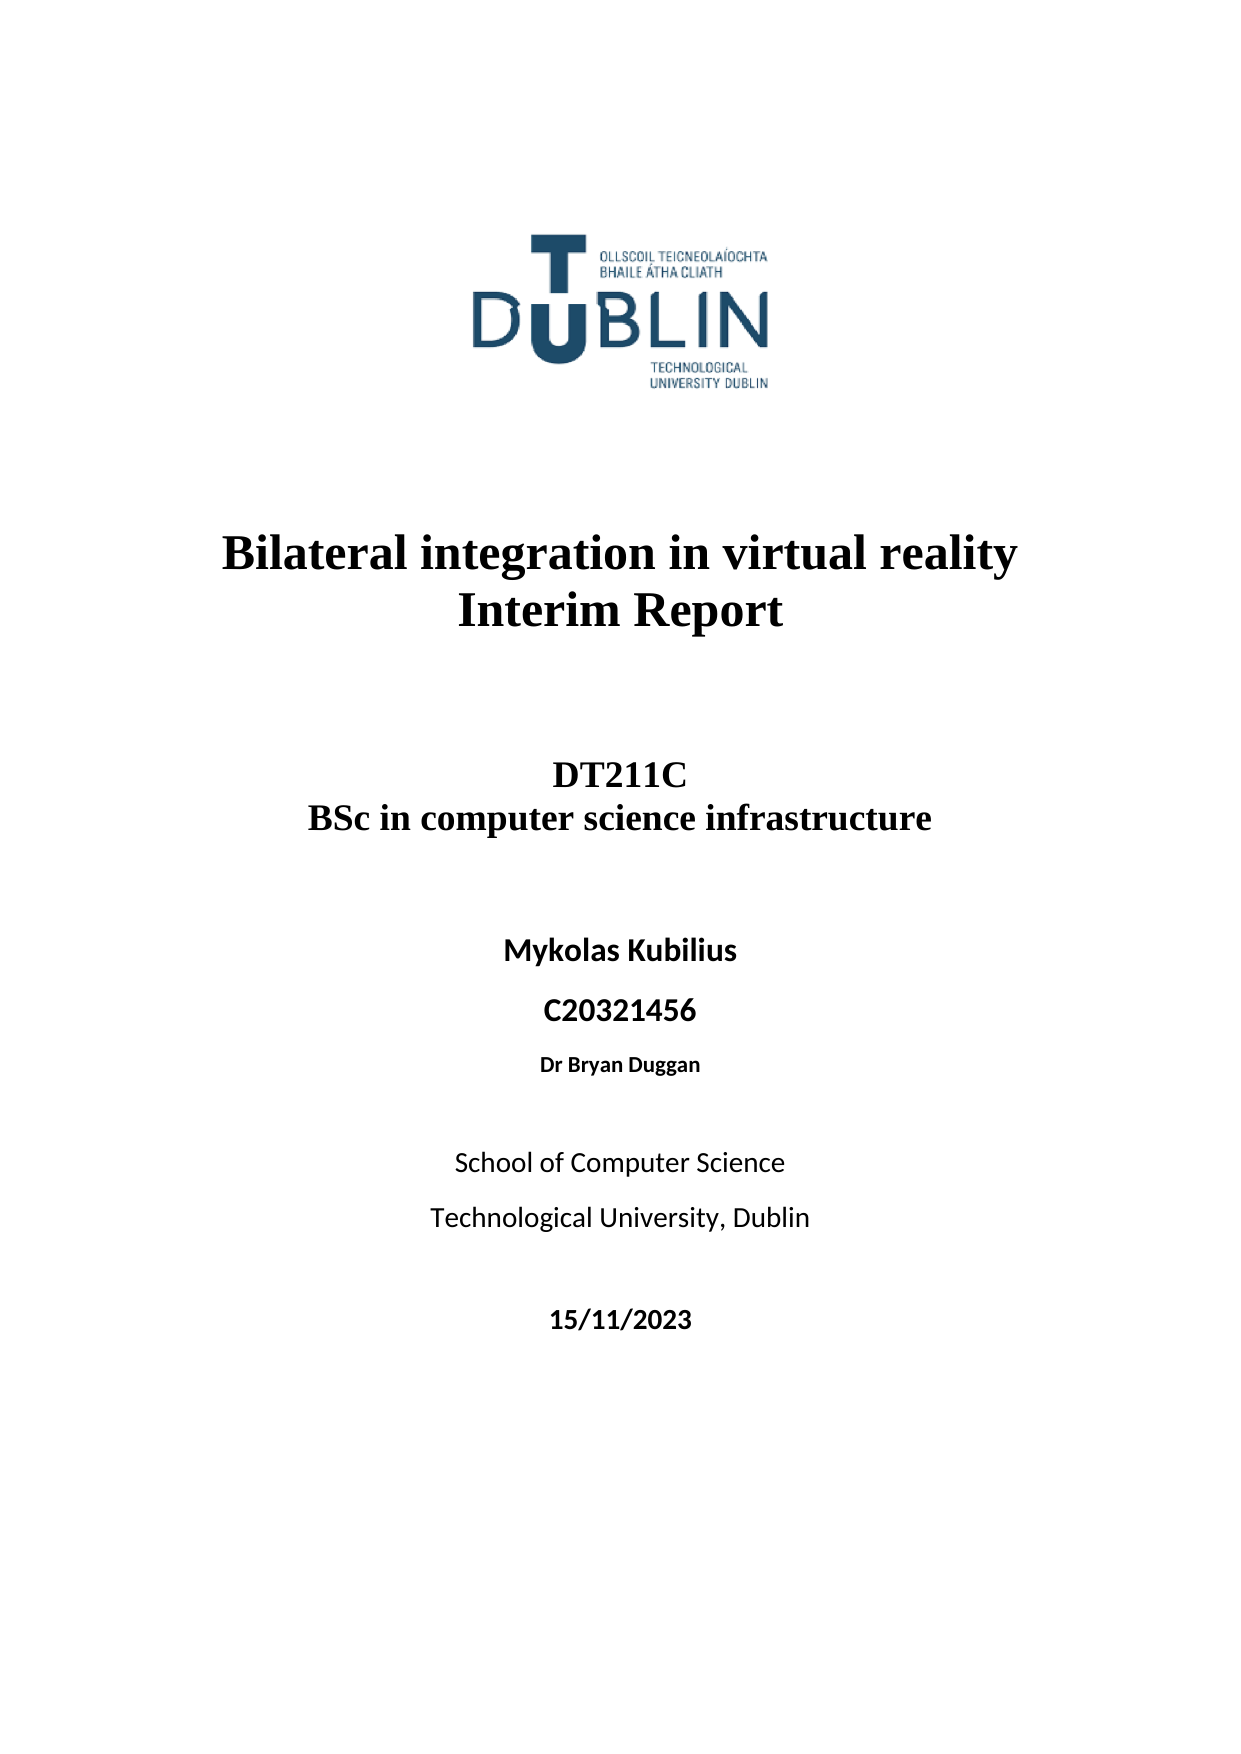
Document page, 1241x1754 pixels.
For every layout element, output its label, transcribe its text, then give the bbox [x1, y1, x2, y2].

subtitle Interim Report [187, 580, 1053, 638]
text 15/11/2023 [187, 1301, 1053, 1337]
subtitle Bilateral integration in virtual reality [187, 523, 1053, 580]
text School of Computer Science [187, 1144, 1053, 1179]
picture [428, 197, 812, 427]
text Technological University, Dublin [187, 1199, 1053, 1234]
subtitle DT211C [187, 753, 1053, 796]
subtitle BSc in computer science infrastructure [187, 796, 1053, 839]
text Dr Bryan Duggan [187, 1050, 1053, 1078]
text Mykolas Kubilius [187, 929, 1053, 969]
text C20321456 [187, 989, 1053, 1030]
